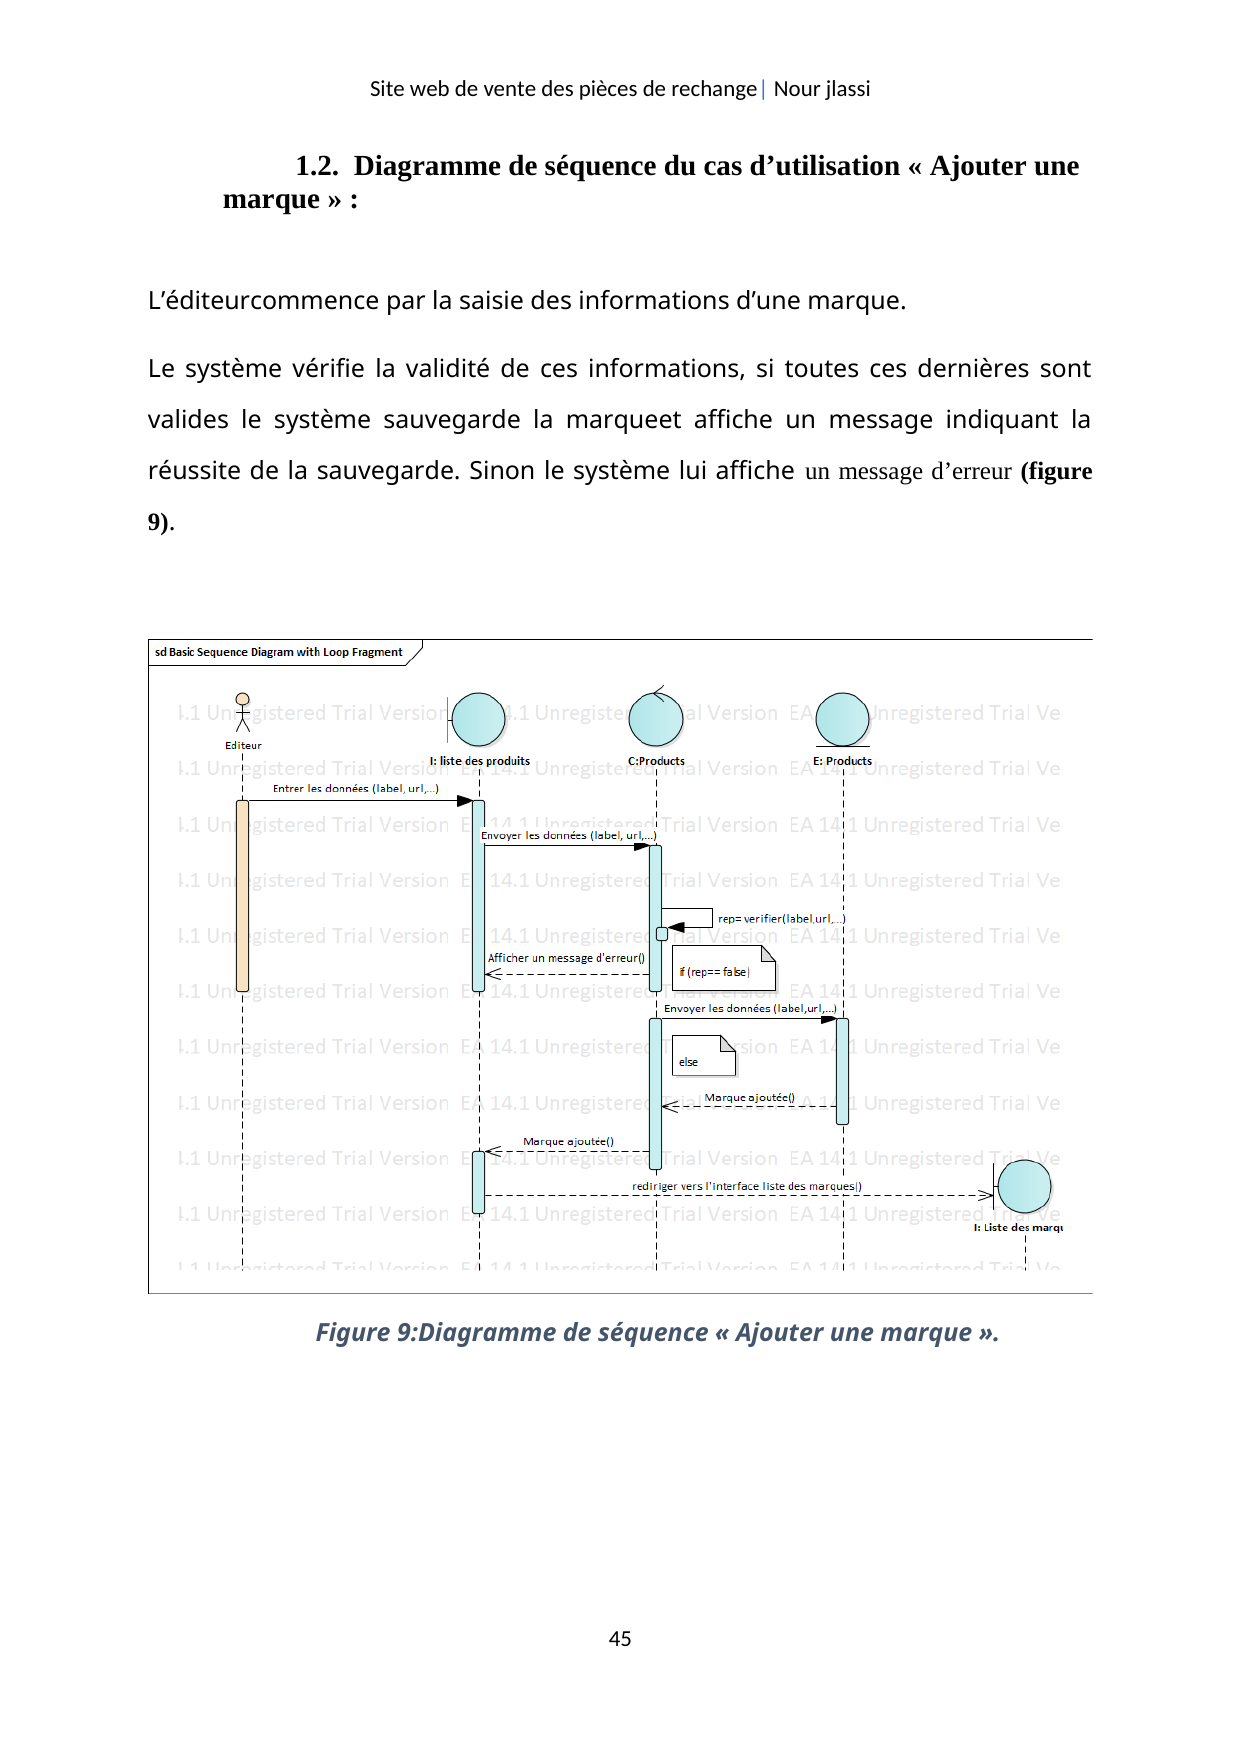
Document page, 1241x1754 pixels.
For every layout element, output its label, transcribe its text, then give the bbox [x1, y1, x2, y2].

text Le système vérifie la validité de ces informations, si toutes ces dernières sont valides le système sauvegarde la marqueet affiche un message indiquant la réussite de la sauvegarde. Sinon le système lui affiche un message d’erreur (figure 9). [148, 350, 1092, 537]
text L’éditeurcommence par la saisie des informations d’une marque. [148, 282, 1092, 317]
text 1.2. Diagramme de séquence du cas d’utilisation « Ajouter une marque » : [223, 148, 1092, 215]
picture [147, 638, 1093, 1294]
text Figure 9:Diagramme de séquence « Ajouter une marque ». [223, 1314, 1092, 1348]
